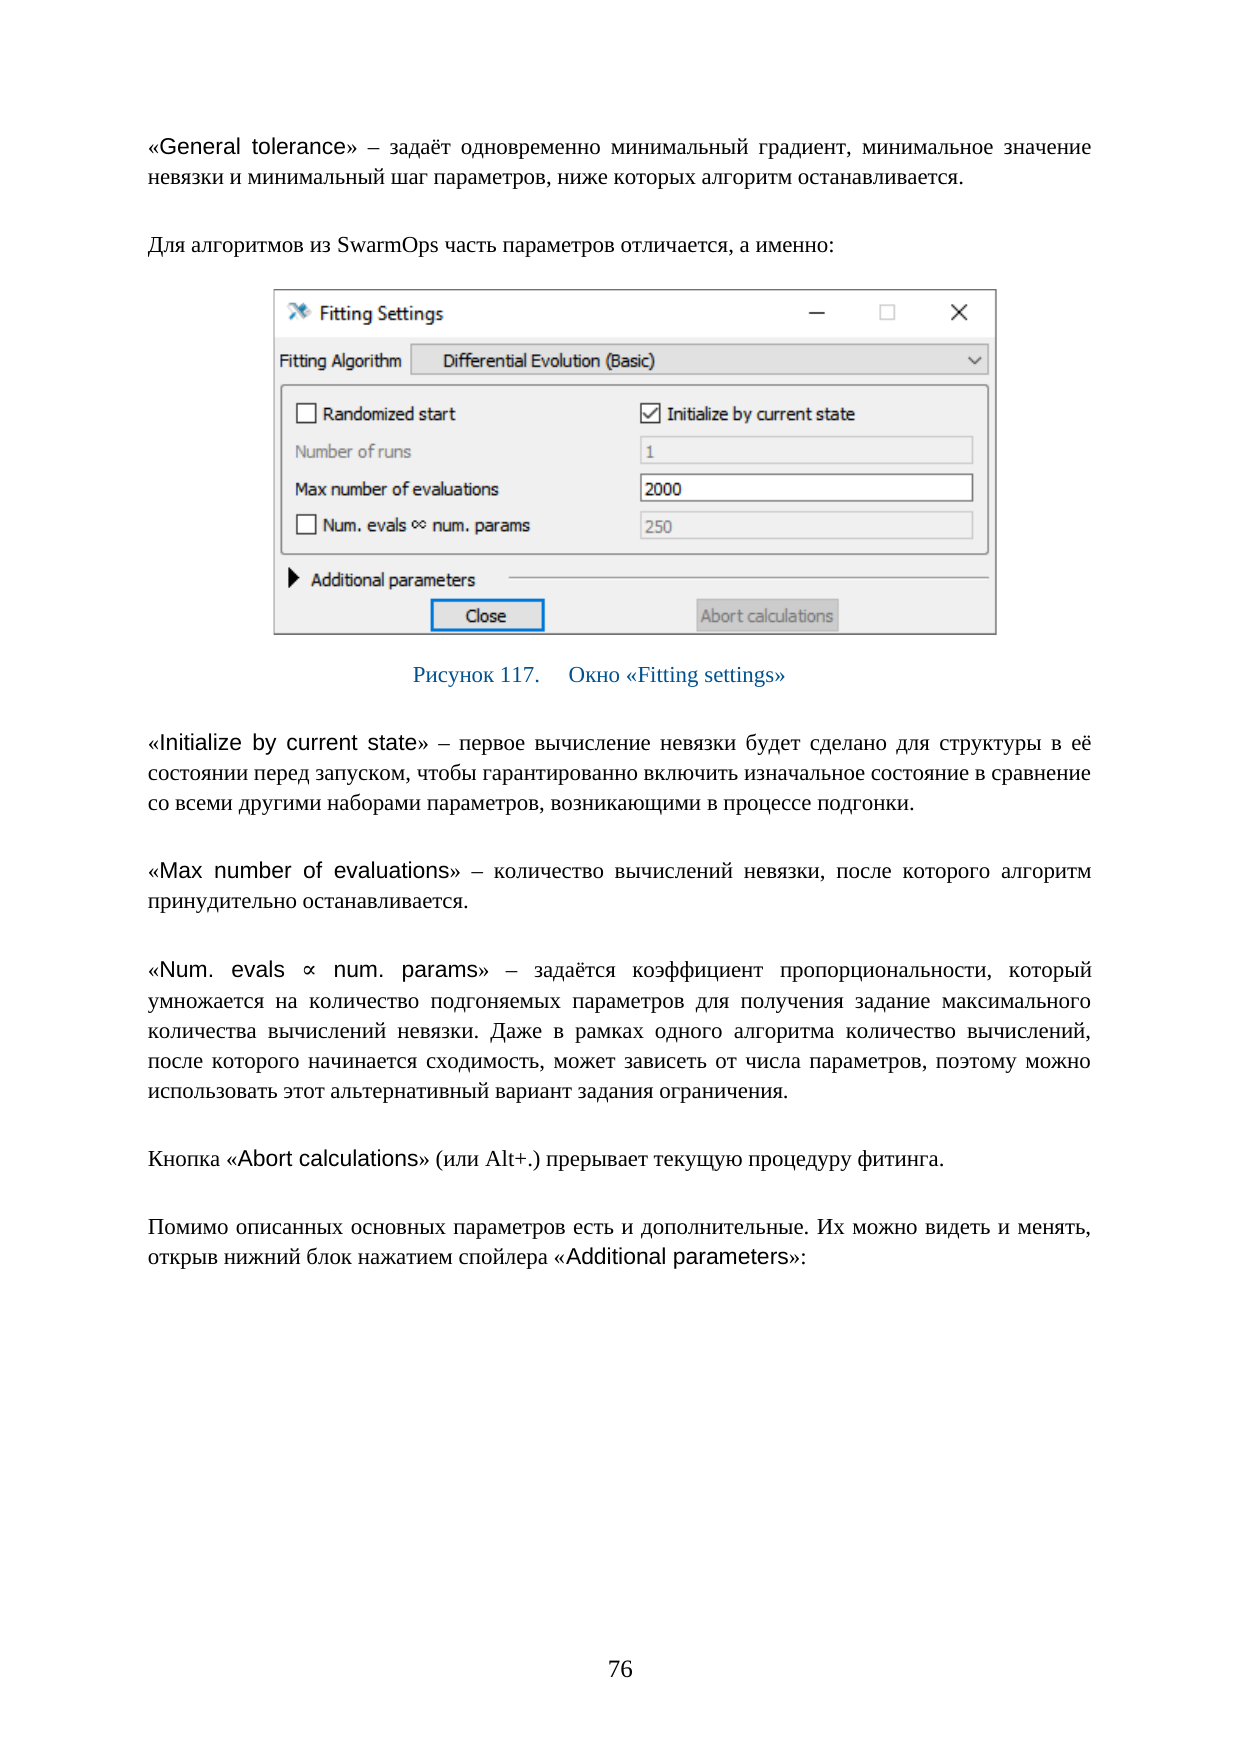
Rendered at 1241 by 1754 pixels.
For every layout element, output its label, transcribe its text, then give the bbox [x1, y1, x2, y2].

picture [273, 289, 997, 635]
text Помимо описанных основных параметров есть и дополнительные. Их можно видеть и менять, открыв нижний блок нажатием спойлера «Additional parameters»: [148, 1213, 1093, 1269]
text «Initialize by current state» – первое вычисление невязки будет сделано для структуры в её состоянии перед запуском, чтобы гарантированно включить изначальное состояние в сравнение со всеми другими наборами параметров, возникающими в процессе подгонки. [148, 729, 1093, 816]
text Для алгоритмов из SwarmOps часть параметров отличается, а именно: [148, 231, 1093, 257]
text Кнопка «Abort calculations» (или Alt+.) прерывает текущую процедуру фитинга. [148, 1145, 1093, 1171]
text «Max number of evaluations» – количество вычислений невязки, после которого алгоритм принудительно останавливается. [148, 857, 1093, 914]
text «General tolerance» – задаёт одновременно минимальный градиент, минимальное значение невязки и минимальный шаг параметров, ниже которых алгоритм останавливается. [148, 133, 1093, 189]
text «Num. evals ∝ num. params» – задаётся коэффициент пропорциональности, который умножается на количество подгоняемых параметров для получения задание максимального количества вычислений невязки. Даже в рамках одного алгоритма количество вычислений, после которого начинается сходимость, может зависеть от числа параметров, поэтому можно использовать этот альтернативный вариант задания ограничения. [148, 955, 1093, 1104]
